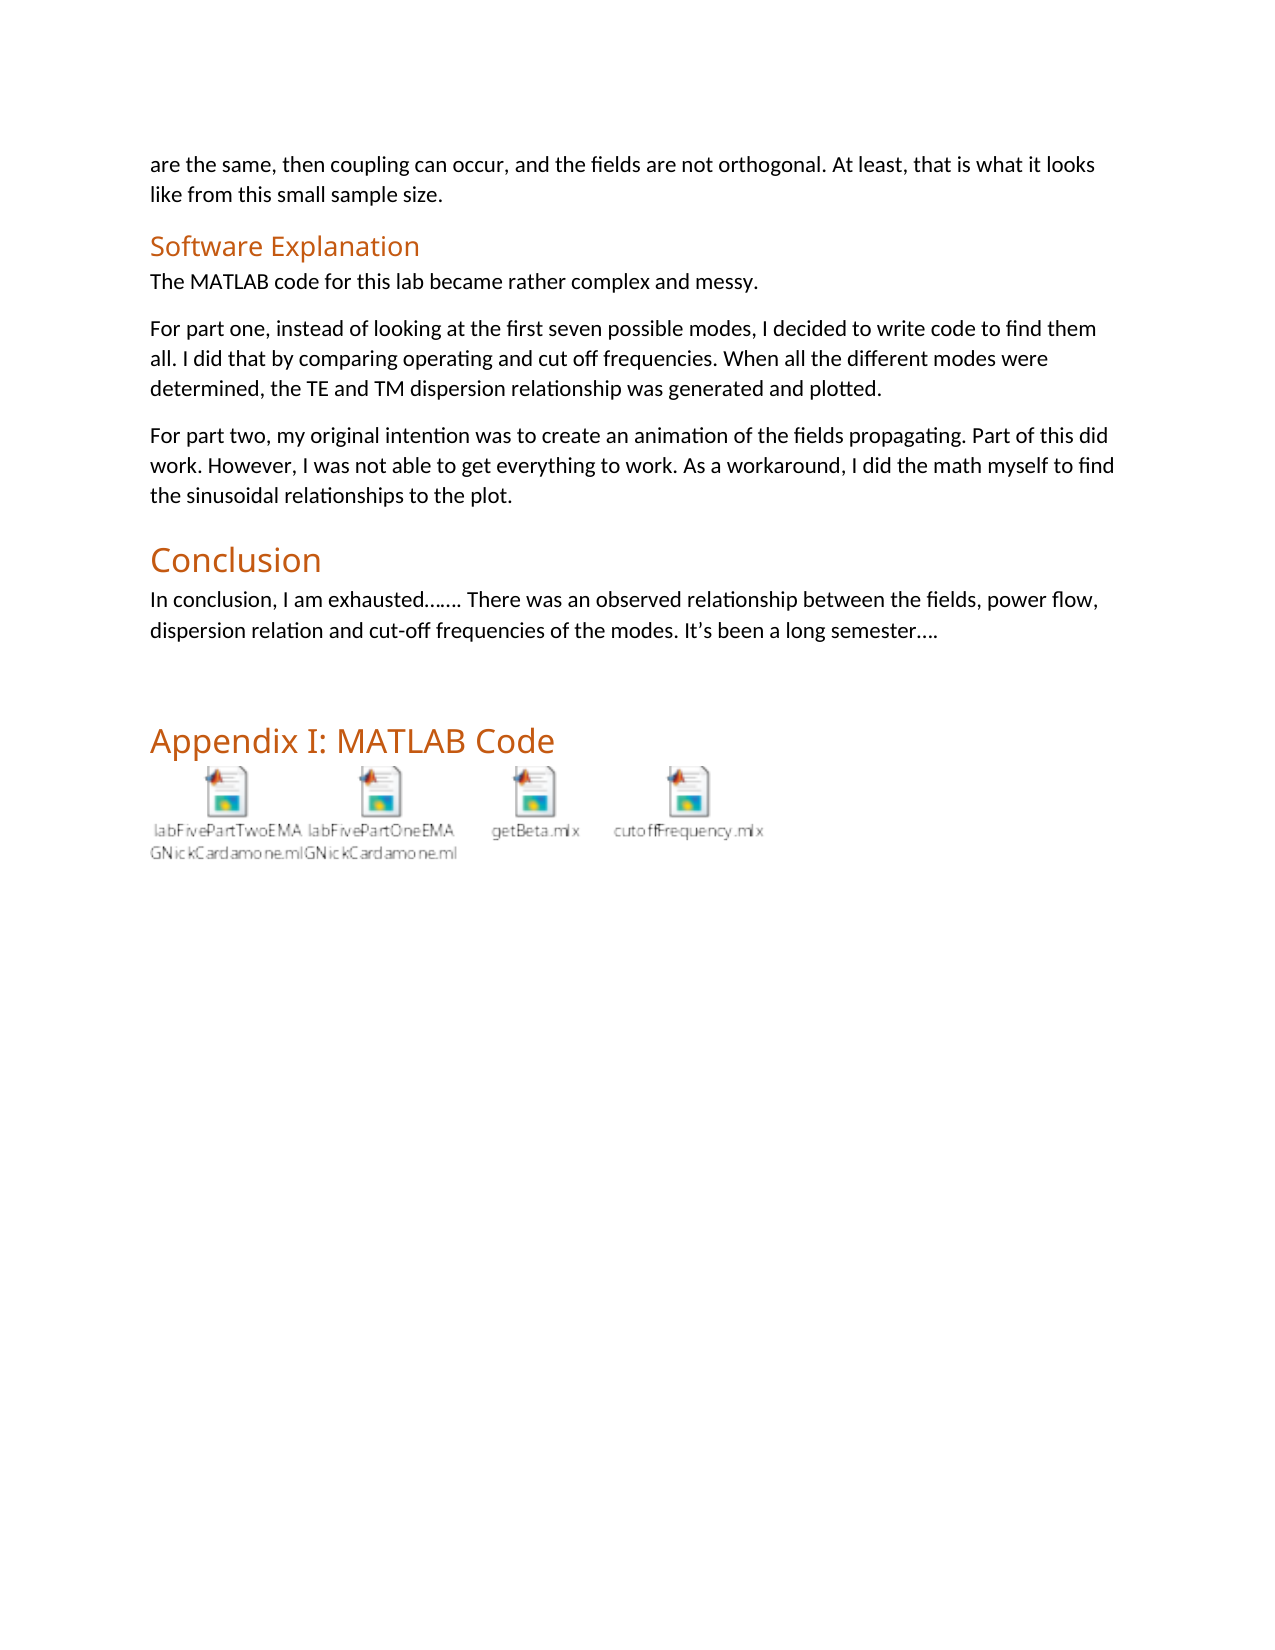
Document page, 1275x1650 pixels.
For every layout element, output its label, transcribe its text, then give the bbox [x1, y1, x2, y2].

subtitle Conclusion [150, 537, 1125, 582]
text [150, 150, 1125, 208]
subtitle Appendix I: MATLAB Code [150, 718, 1125, 763]
text The MATLAB code for this lab became rather complex and messy. [150, 267, 1125, 295]
subtitle Software Explanation [150, 227, 1125, 264]
text For part two, my original intention was to create an animation of the fields propagating. Part of this did work. However, I was not able to get everything to work. As a workaround, I did the math myself to find the sinusoidal relationships to the plot. [150, 421, 1125, 509]
text In conclusion, I am exhausted……. There was an observed relationship between the fields, power flow, dispersion relation and cut-off frequencies of the modes. It’s been a long semester…. [150, 586, 1125, 644]
text For part one, instead of looking at the first seven possible modes, I decided to write code to find them all. I did that by comparing operating and cut off frequencies. When all the different modes were determined, the TE and TM dispersion relationship was generated and plotted. [150, 314, 1125, 402]
